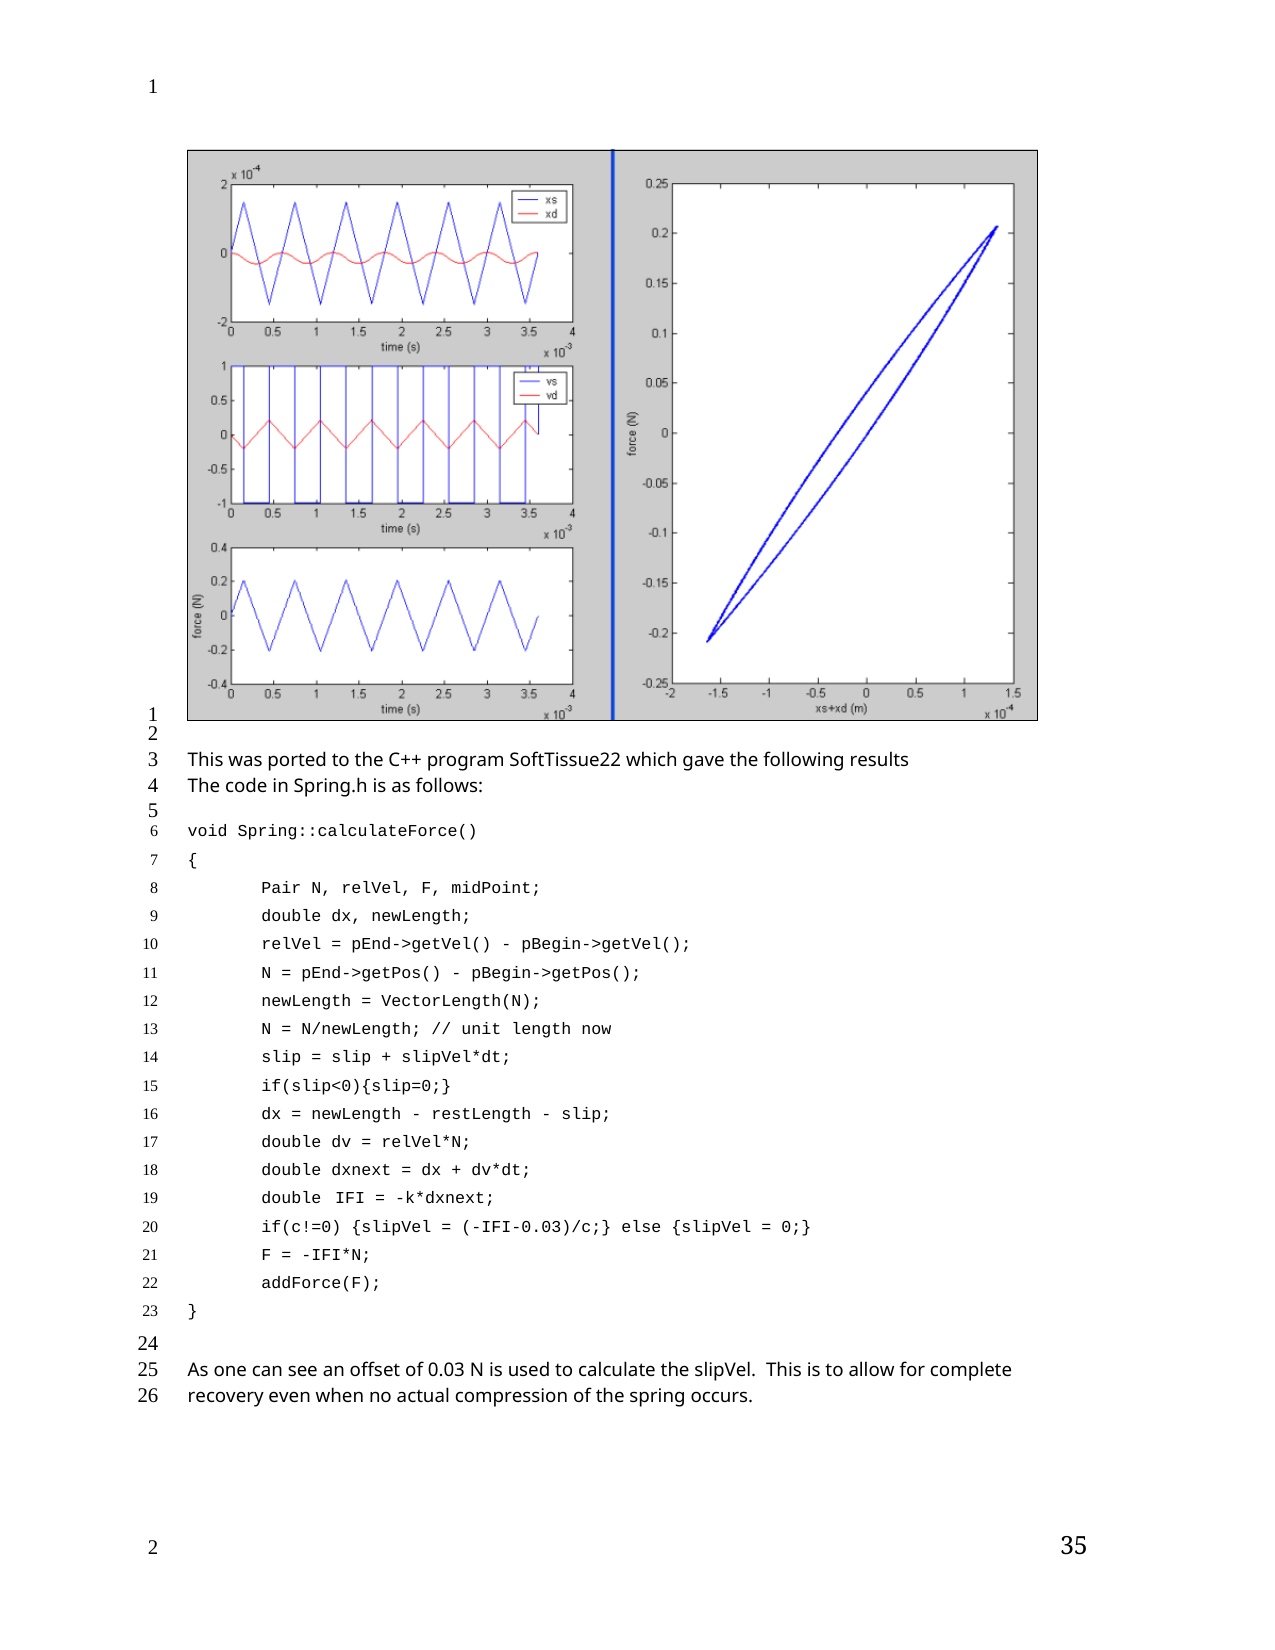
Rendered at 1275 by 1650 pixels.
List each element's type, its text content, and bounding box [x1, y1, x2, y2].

text } [187, 1303, 1087, 1322]
text slip = slip + slipVel*dt; [187, 1049, 1087, 1068]
text relVel = pEnd->getVel() - pBegin->getVel(); [187, 936, 1087, 955]
text The code in Spring.h is as follows: [187, 772, 1087, 797]
text This was ported to the C++ program SoftTissue22 which gave the following results [187, 746, 1087, 772]
text if(c!=0) {slipVel = (-IFI-0.03)/c;} else {slipVel = 0;} [187, 1218, 1087, 1237]
text As one can see an offset of 0.03 N is used to calculate the slipVel. This is to allow for complete recovery even when no actual compression of the spring occurs. [187, 1357, 1087, 1408]
text void Spring::calculateForce() [187, 823, 1087, 842]
text N = pEnd->getPos() - pBegin->getPos(); [187, 964, 1087, 983]
text double dv = relVel*N; [187, 1133, 1087, 1152]
text double dxnext = dx + dv*dt; [187, 1162, 1087, 1181]
text newLength = VectorLength(N); [187, 992, 1087, 1011]
text double IFI = -k*dxnext; [187, 1190, 1087, 1209]
text N = N/newLength; // unit length now [187, 1021, 1087, 1039]
text Pair N, relVel, F, midPoint; [187, 879, 1087, 898]
text double dx, newLength; [187, 908, 1087, 927]
text F = -IFI*N; [187, 1246, 1087, 1265]
text addForce(F); [187, 1275, 1087, 1293]
text dx = newLength - restLength - slip; [187, 1105, 1087, 1124]
text if(slip<0){slip=0;} [187, 1077, 1087, 1096]
picture [188, 151, 1037, 720]
text { [187, 851, 1087, 870]
